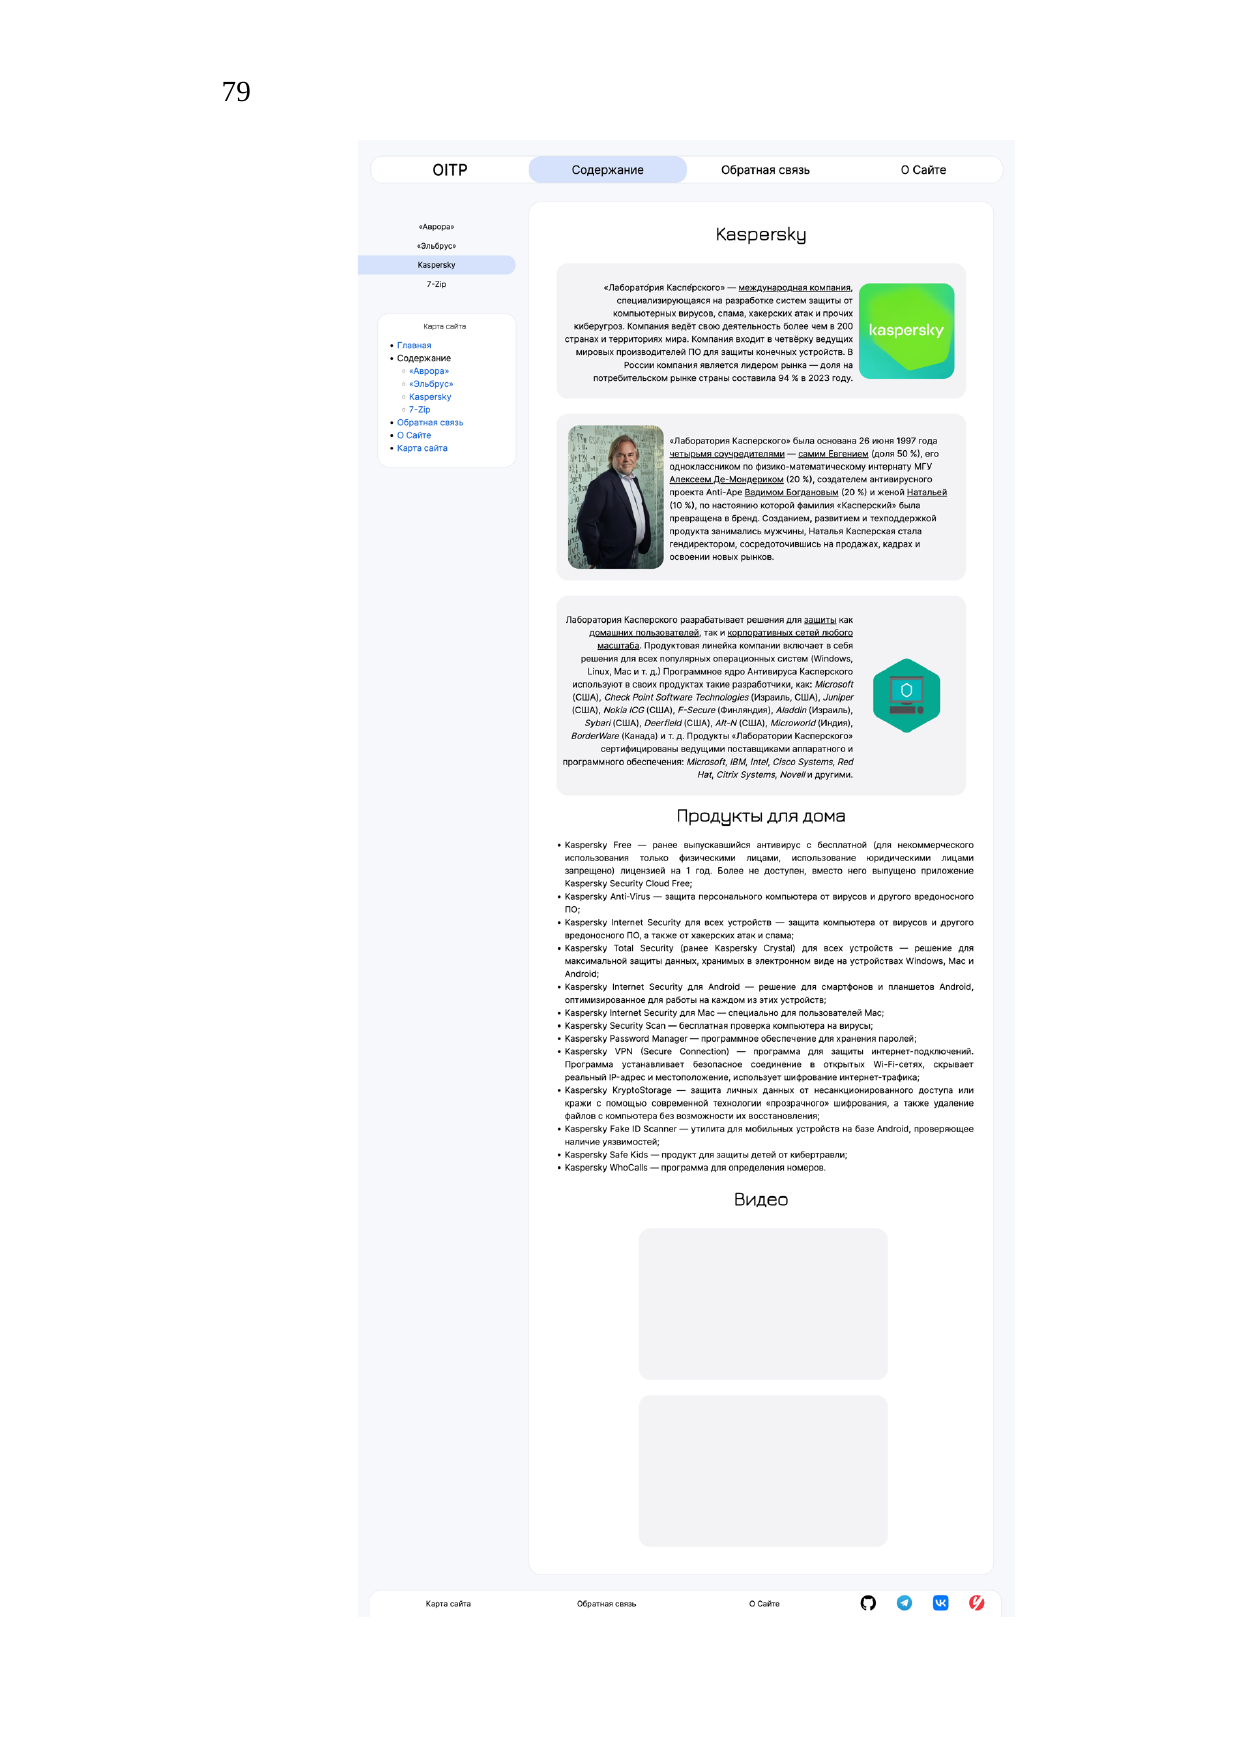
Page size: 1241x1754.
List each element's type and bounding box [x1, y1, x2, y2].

picture [357, 140, 1016, 1617]
